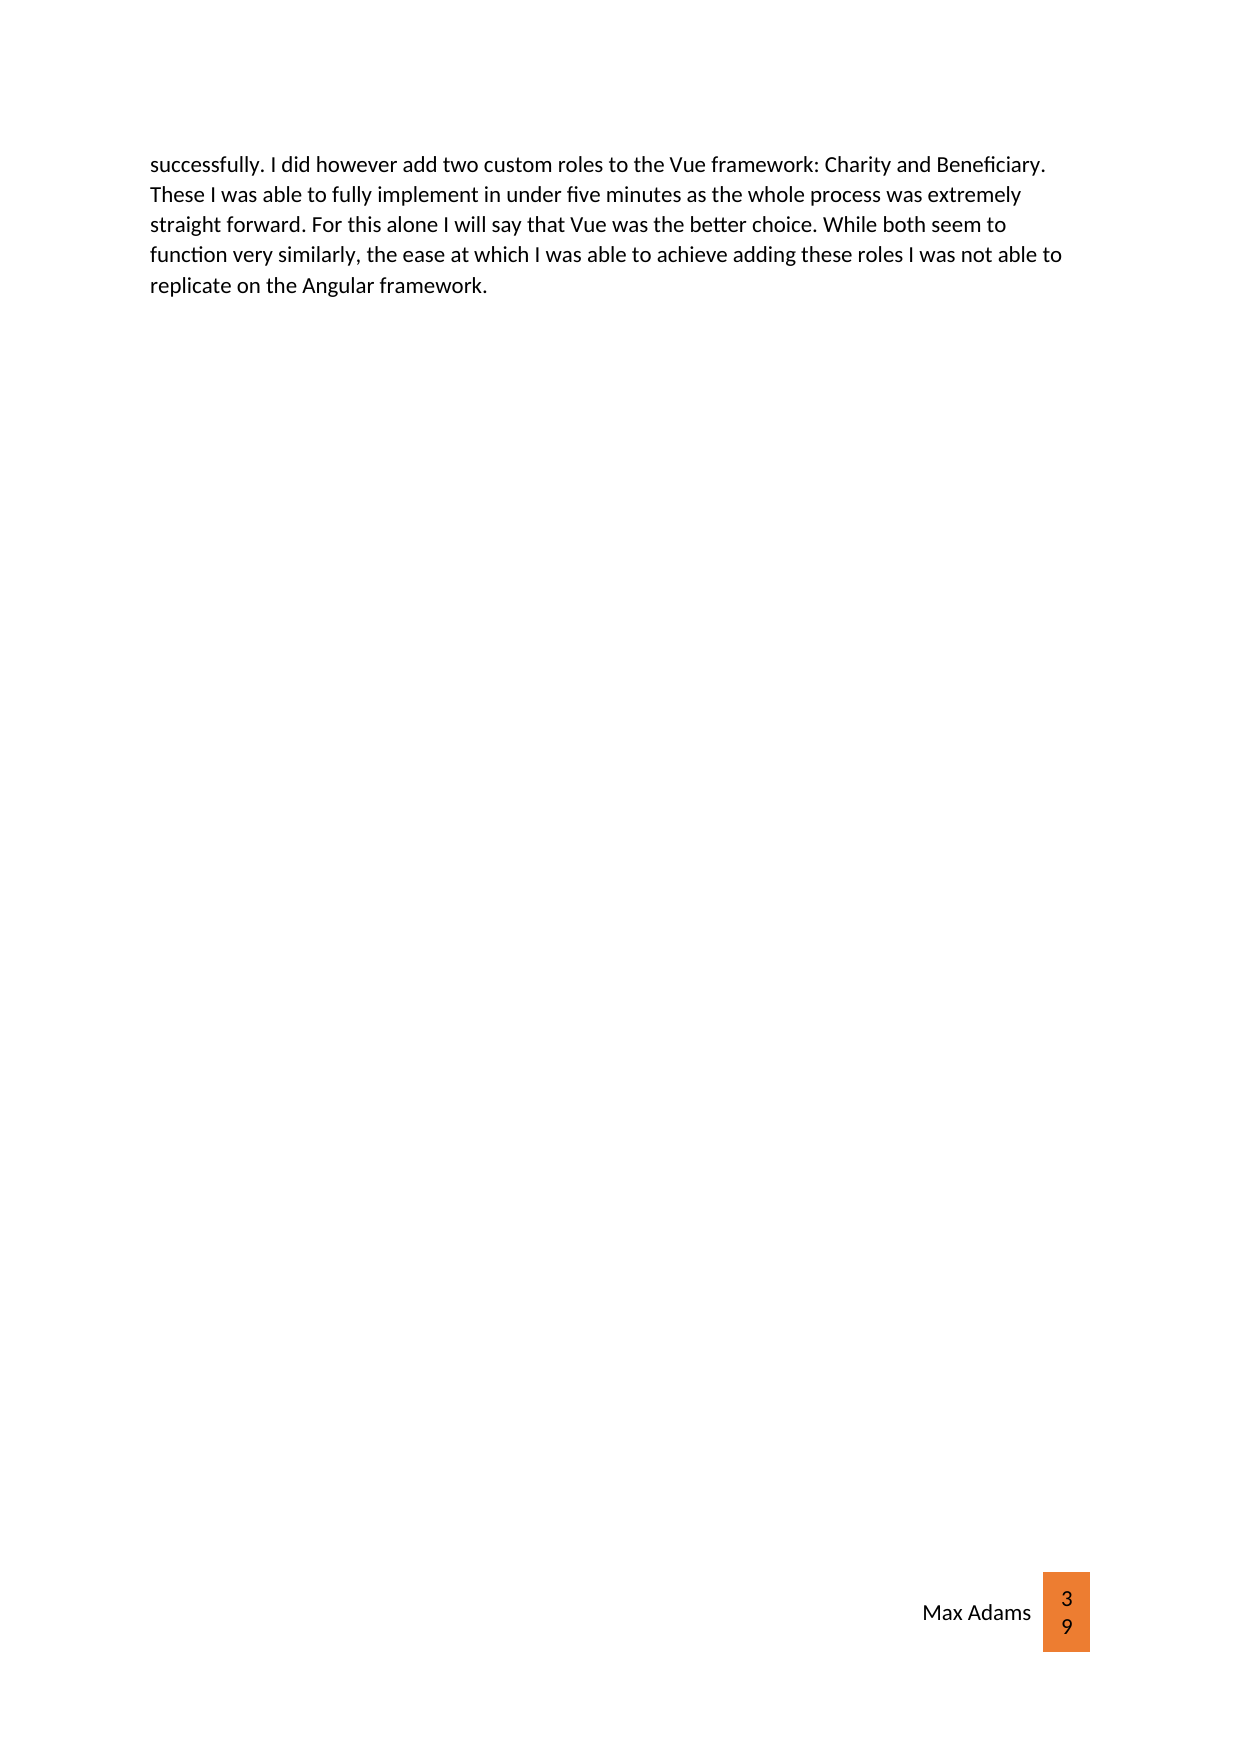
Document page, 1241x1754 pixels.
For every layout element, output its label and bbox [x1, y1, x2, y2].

text [150, 150, 1090, 299]
